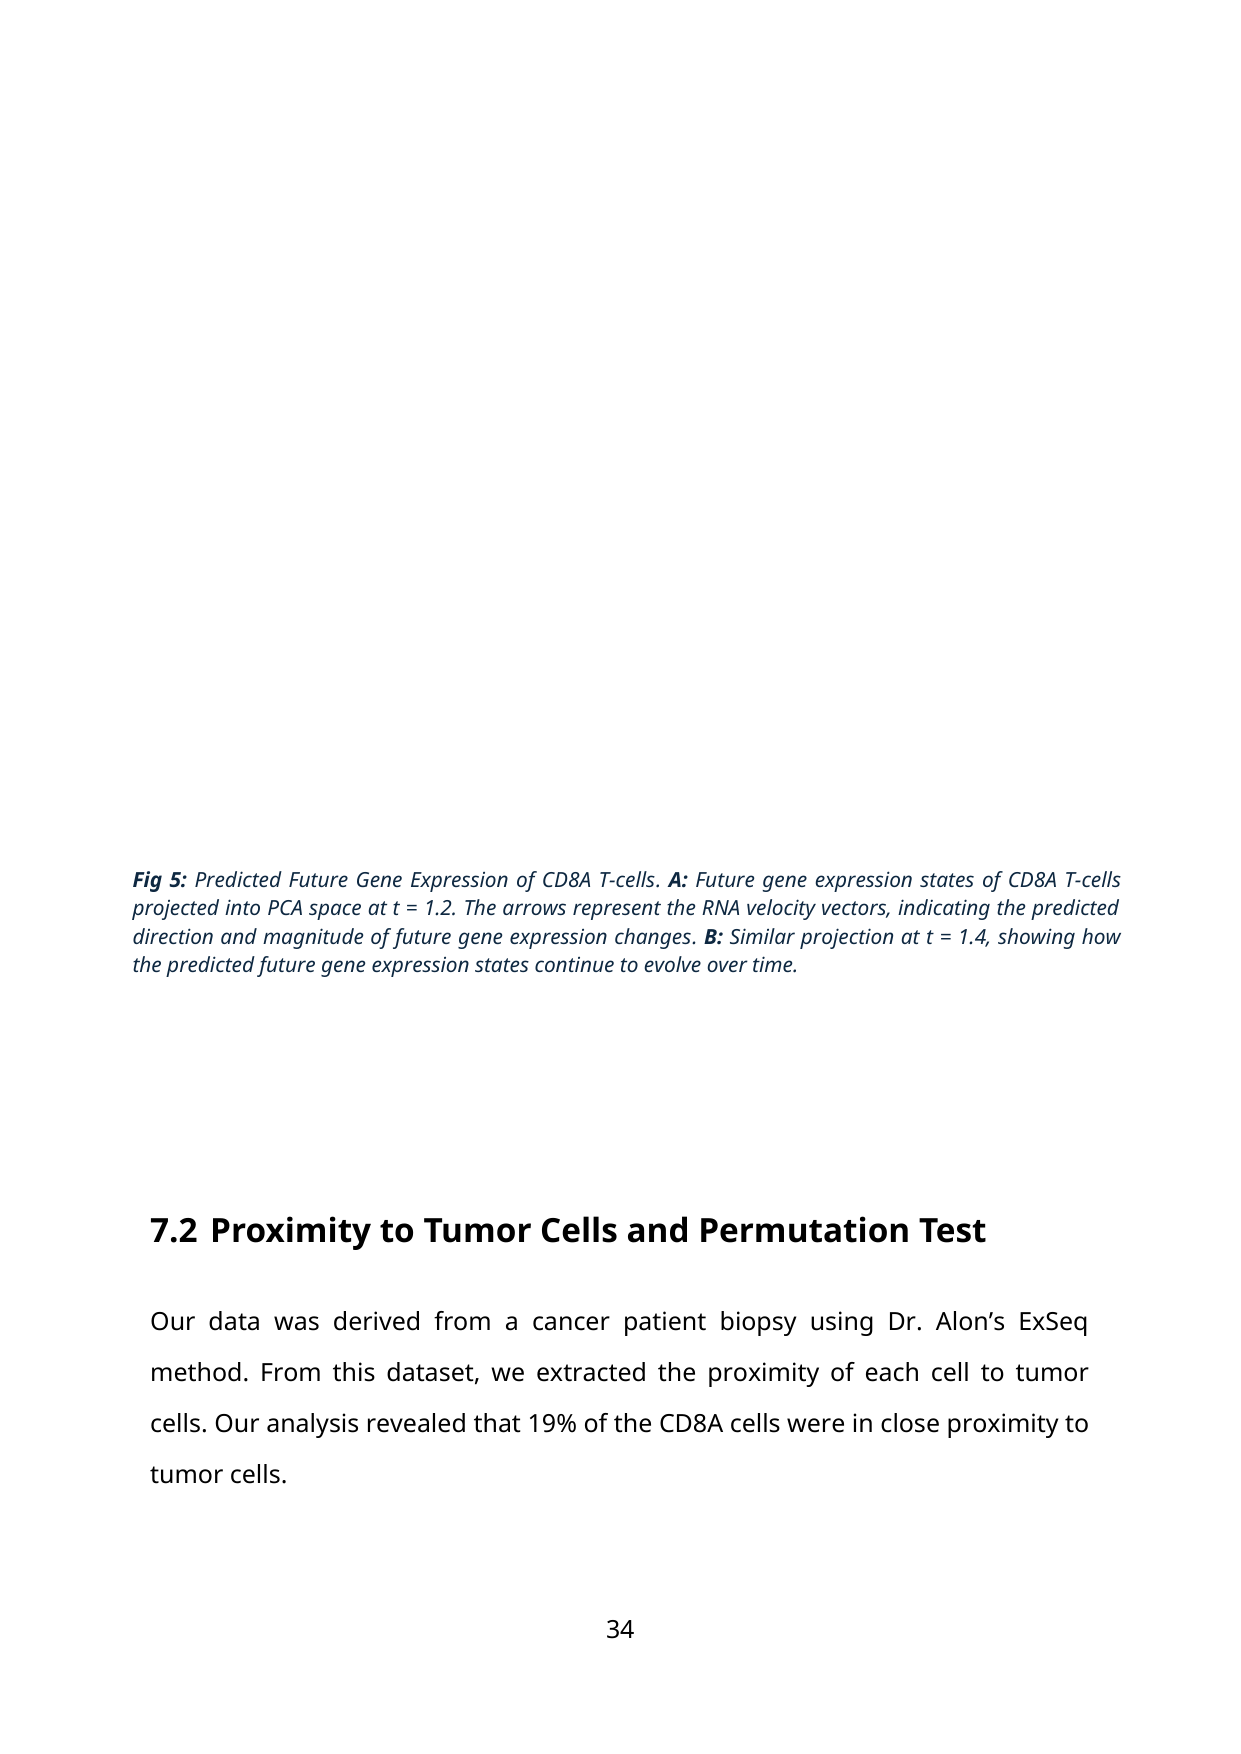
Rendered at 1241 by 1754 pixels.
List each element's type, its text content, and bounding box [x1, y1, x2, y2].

text Our data was derived from a cancer patient biopsy using Dr. Alon’s ExSeq method. From this dataset, we extracted the proximity of each cell to tumor cells. Our analysis revealed that 19% of the CD8A cells were in close proximity to tumor cells. [150, 1304, 1090, 1491]
subtitle Proximity to Tumor Cells and Permutation Test [150, 1206, 1090, 1252]
